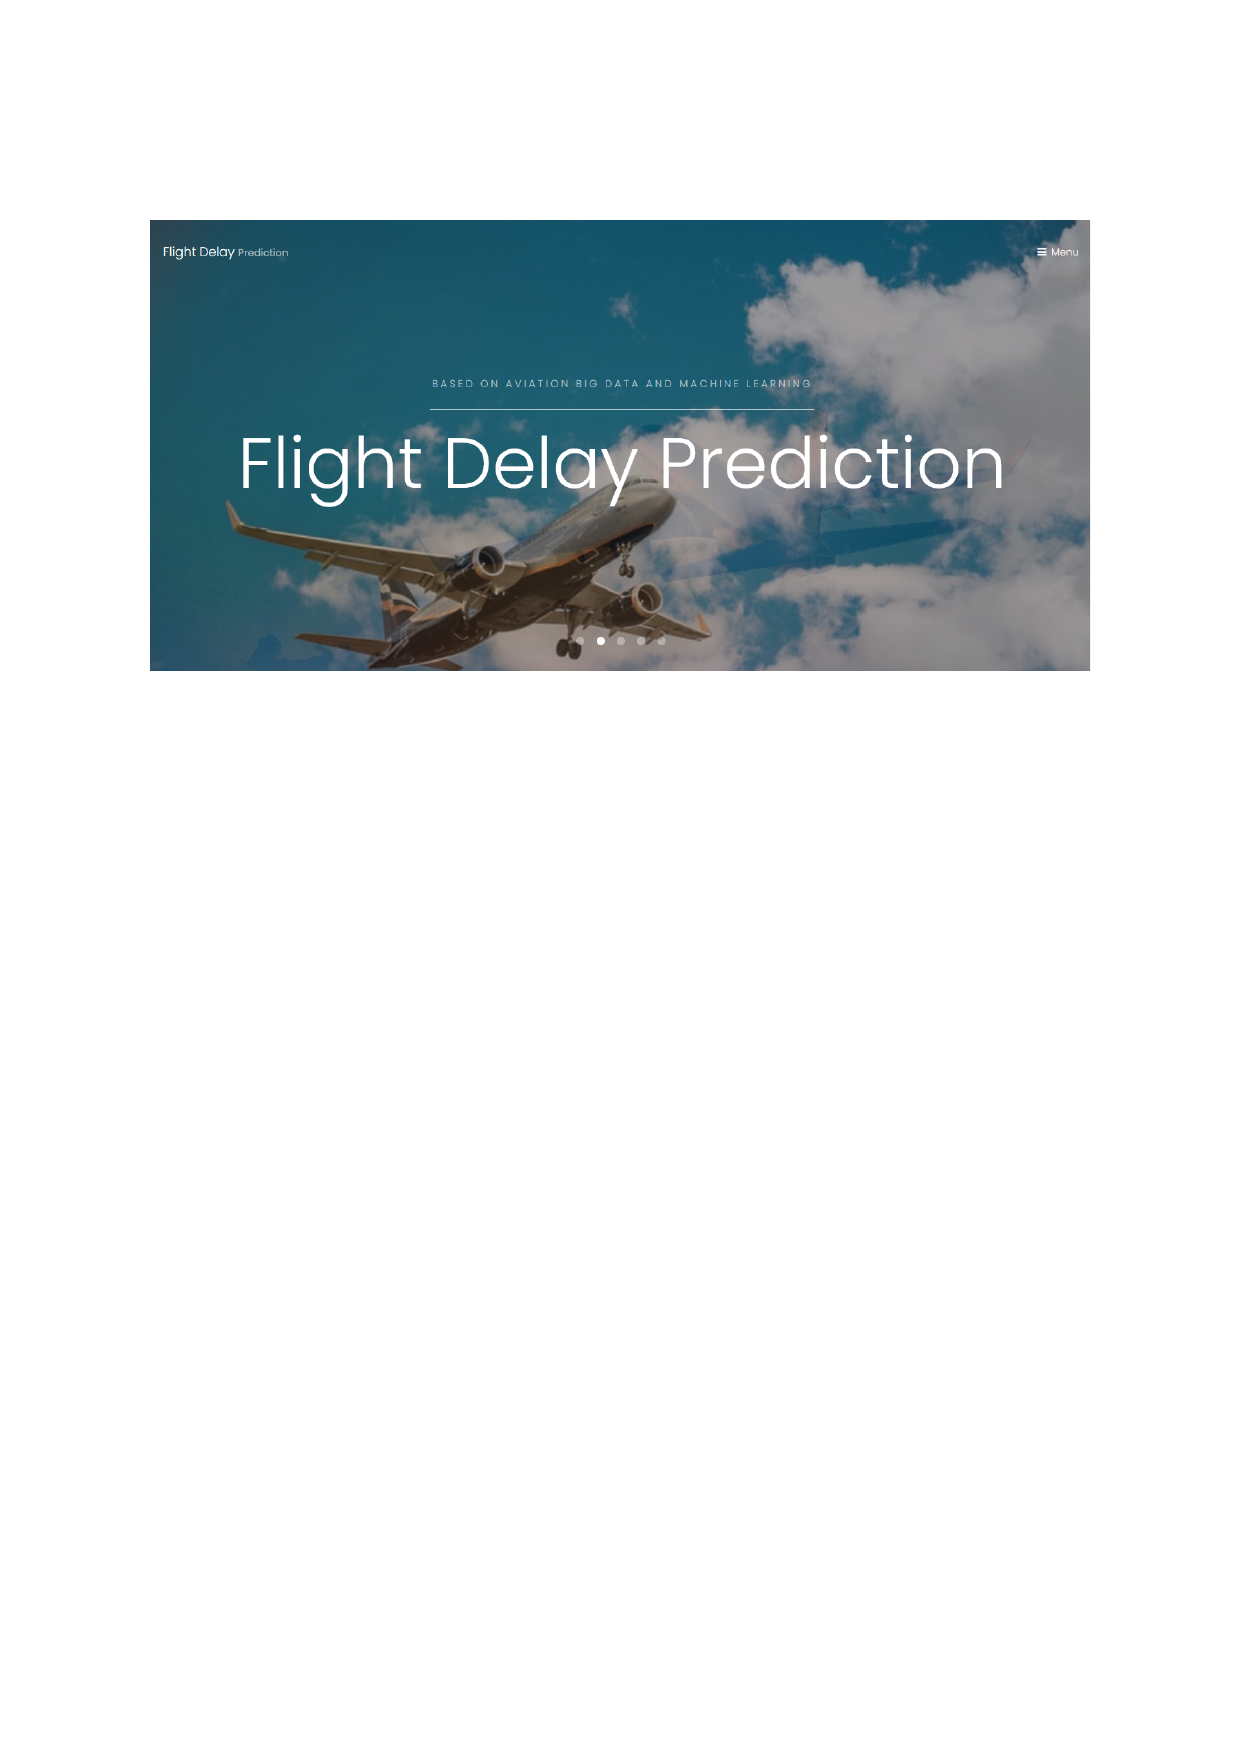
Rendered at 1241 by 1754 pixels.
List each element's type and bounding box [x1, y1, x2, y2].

picture [150, 220, 1091, 671]
